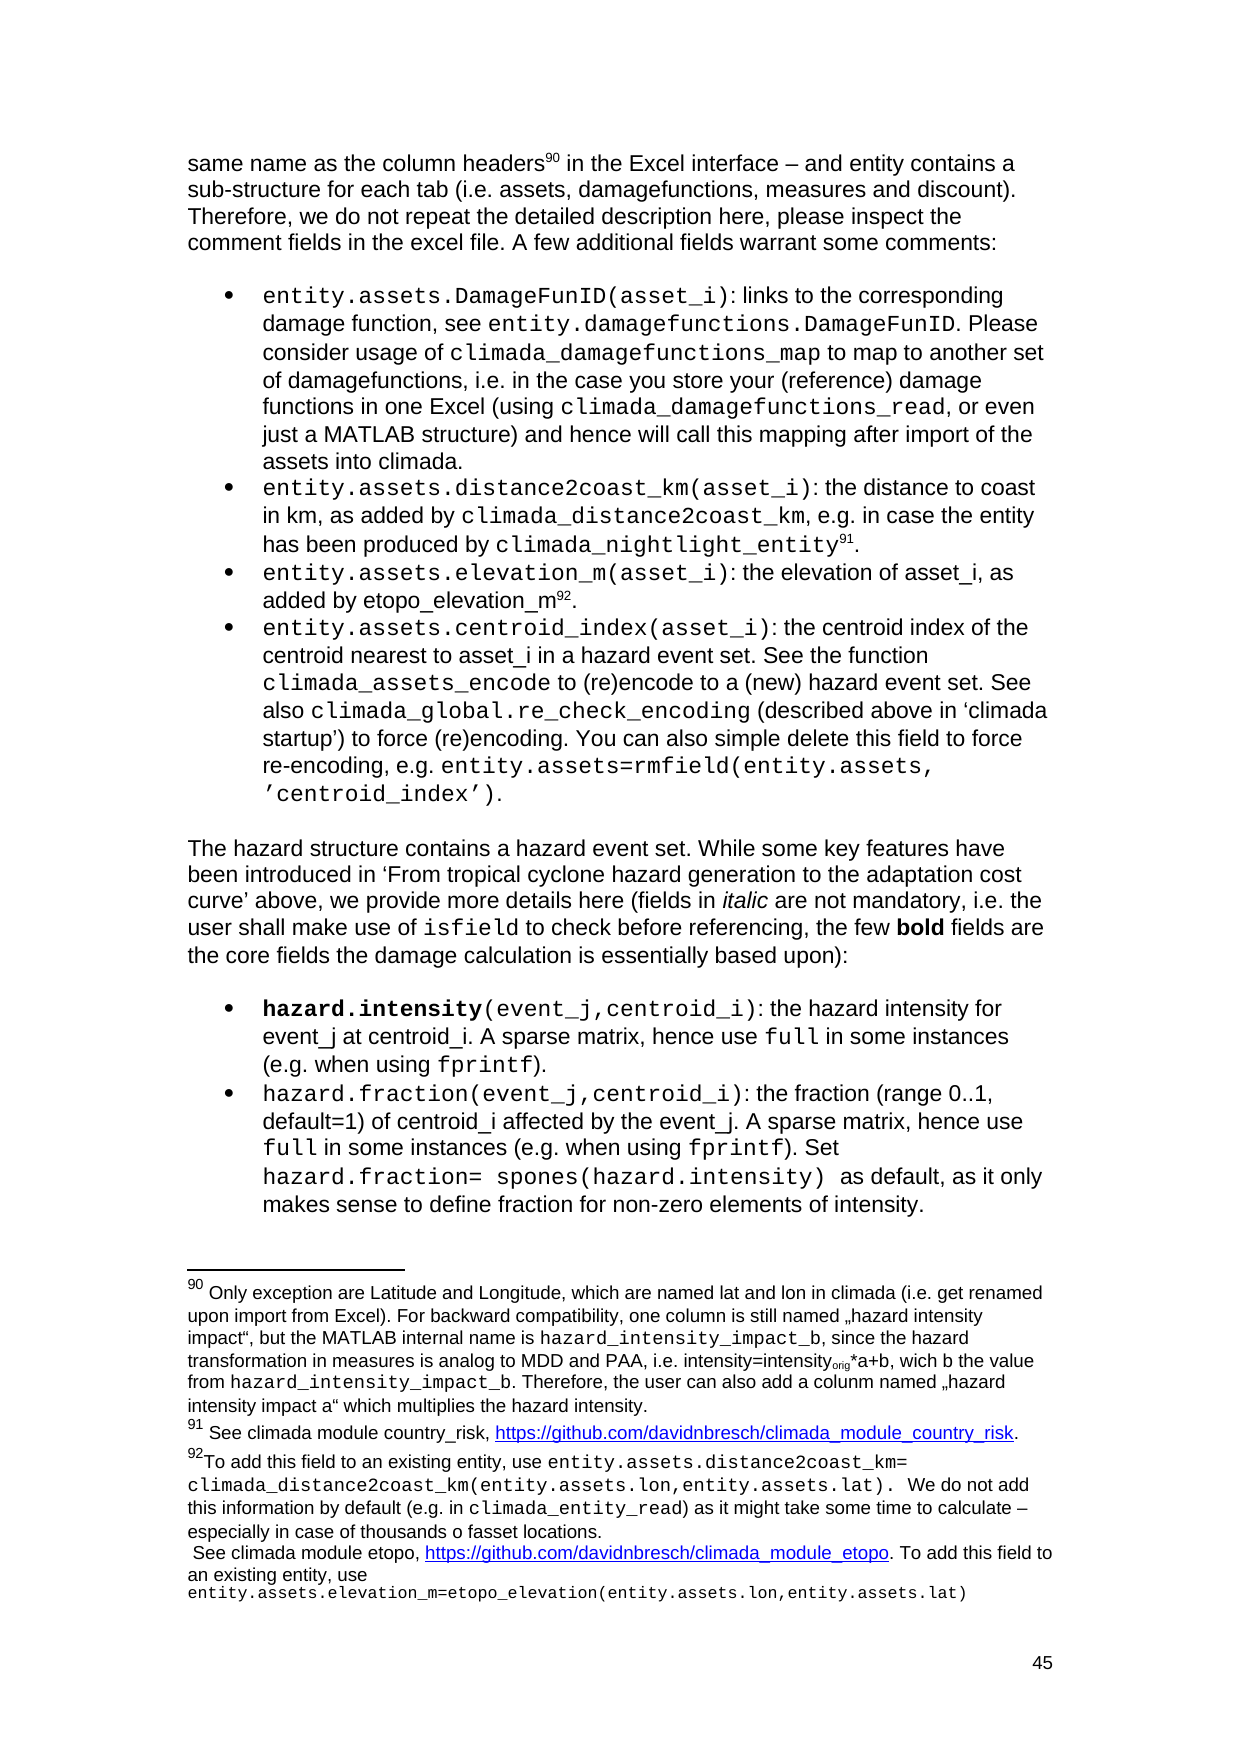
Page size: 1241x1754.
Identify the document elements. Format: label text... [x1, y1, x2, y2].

text The hazard structure contains a hazard event set. While some key features have been introduced in ‘From tropical cyclone hazard generation to the adaptation cost curve’ above, we provide more details here (fields in italic are not mandatory, i.e. the user shall make use of isfield to check before referencing, the few bold fields are the core fields the damage calculation is essentially based upon): [187, 834, 1053, 968]
list hazard.intensity(event_j,centroid_i): the hazard intensity for event_j at centroid_i. A sparse matrix, hence use full in some instances (e.g. when using fprintf). [225, 995, 1053, 1080]
list entity.assets.centroid_index(asset_i): the centroid index of the centroid nearest to asset_i in a hazard event set. See the function climada_assets_encode to (re)encode to a (new) hazard event set. See also climada_global.re_check_encoding (described above in ‘climada startup’) to force (re)encoding. You can also simple delete this field to force re-encoding, e.g. entity.assets=rmfield(entity.assets, ’centroid_index’). [225, 614, 1053, 808]
list entity.assets.distance2coast_km(asset_i): the distance to coast in km, as added by climada_distance2coast_km, e.g. in case the entity has been produced by climada_nightlight_entity. [225, 474, 1053, 559]
list hazard.fraction(event_j,centroid_i): the fraction (range 0..1, default=1) of centroid_i affected by the event_j. A sparse matrix, hence use full in some instances (e.g. when using fprintf). Set hazard.fraction= spones(hazard.intensity) as default, as it only makes sense to define fraction for non-zero elements of intensity. [225, 1080, 1053, 1217]
list entity.assets.elevation_m(asset_i): the elevation of asset_i, as added by etopo_elevation_m. [225, 559, 1053, 614]
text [187, 150, 1053, 255]
list entity.assets.DamageFunID(asset_i): links to the corresponding damage function, see entity.damagefunctions.DamageFunID. Please consider usage of climada_damagefunctions_map to map to another set of damagefunctions, i.e. in the case you store your (reference) damage functions in one Excel (using climada_damagefunctions_read, or even just a MATLAB structure) and hence will call this mapping after import of the assets into climada. [225, 282, 1053, 474]
